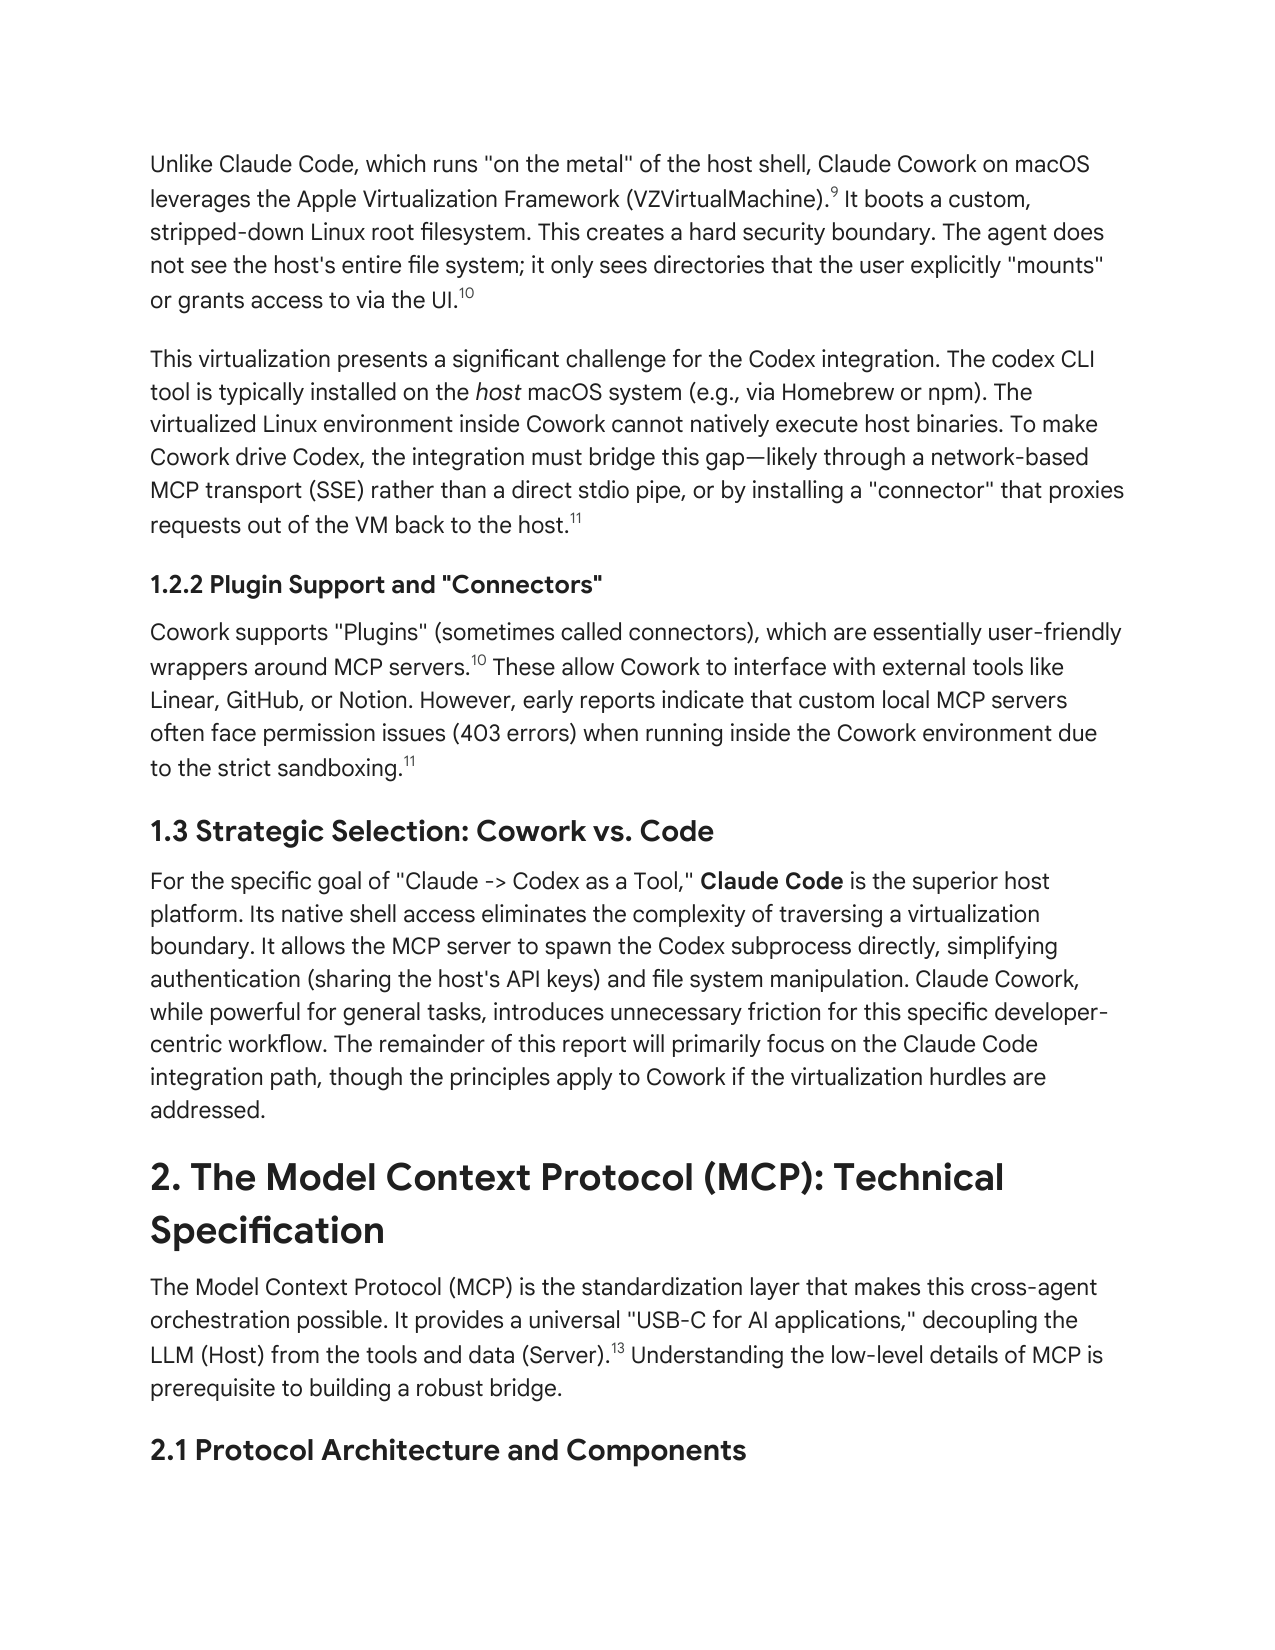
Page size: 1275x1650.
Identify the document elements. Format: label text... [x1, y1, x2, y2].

subtitle 2.1 Protocol Architecture and Components [150, 1432, 1125, 1469]
subtitle 2. The Model Context Protocol (MCP): Technical Specification [150, 1154, 1125, 1254]
subtitle 1.3 Strategic Selection: Cowork vs. Code [150, 813, 1125, 849]
text Unlike Claude Code, which runs "on the metal" of the host shell, Claude Cowork on macOS leverages the Apple Virtualization Framework (VZVirtualMachine).9 It boots a custom, stripped-down Linux root filesystem. This creates a hard security boundary. The agent does not see the host's entire file system; it only sees directories that the user explicitly "mounts" or grants access to via the UI.10 [150, 150, 1125, 316]
text Cowork supports "Plugins" (sometimes called connectors), which are essentially user-friendly wrappers around MCP servers.10 These allow Cowork to interface with external tools like Linear, GitHub, or Notion. However, early reports indicate that custom local MCP servers often face permission issues (403 errors) when running inside the Cowork environment due to the strict sandboxing.11 [150, 618, 1125, 783]
text For the specific goal of "Claude -> Codex as a Tool," Claude Code is the superior host platform. Its native shell access eliminates the complexity of traversing a virtualization boundary. It allows the MCP server to spawn the Codex subprocess directly, simplifying authentication (sharing the host's API keys) and file system manipulation. Claude Cowork, while powerful for general tasks, introduces unnecessary friction for this specific developer-centric workflow. The remainder of this report will primarily focus on the Claude Code integration path, though the principles apply to Cowork if the virtualization hurdles are addressed. [150, 867, 1125, 1125]
subtitle 1.2.2 Plugin Support and "Connectors" [150, 570, 1125, 601]
text This virtualization presents a significant challenge for the Codex integration. The codex CLI tool is typically installed on the host macOS system (e.g., via Homebrew or npm). The virtualized Linux environment inside Cowork cannot natively execute host binaries. To make Cowork drive Codex, the integration must bridge this gap—likely through a network-based MCP transport (SSE) rather than a direct stdio pipe, or by installing a "connector" that proxies requests out of the VM back to the host.11 [150, 345, 1125, 540]
text The Model Context Protocol (MCP) is the standardization layer that makes this cross-agent orchestration possible. It provides a universal "USB-C for AI applications," decoupling the LLM (Host) from the tools and data (Server).13 Understanding the low-level details of MCP is prerequisite to building a robust bridge. [150, 1273, 1125, 1403]
